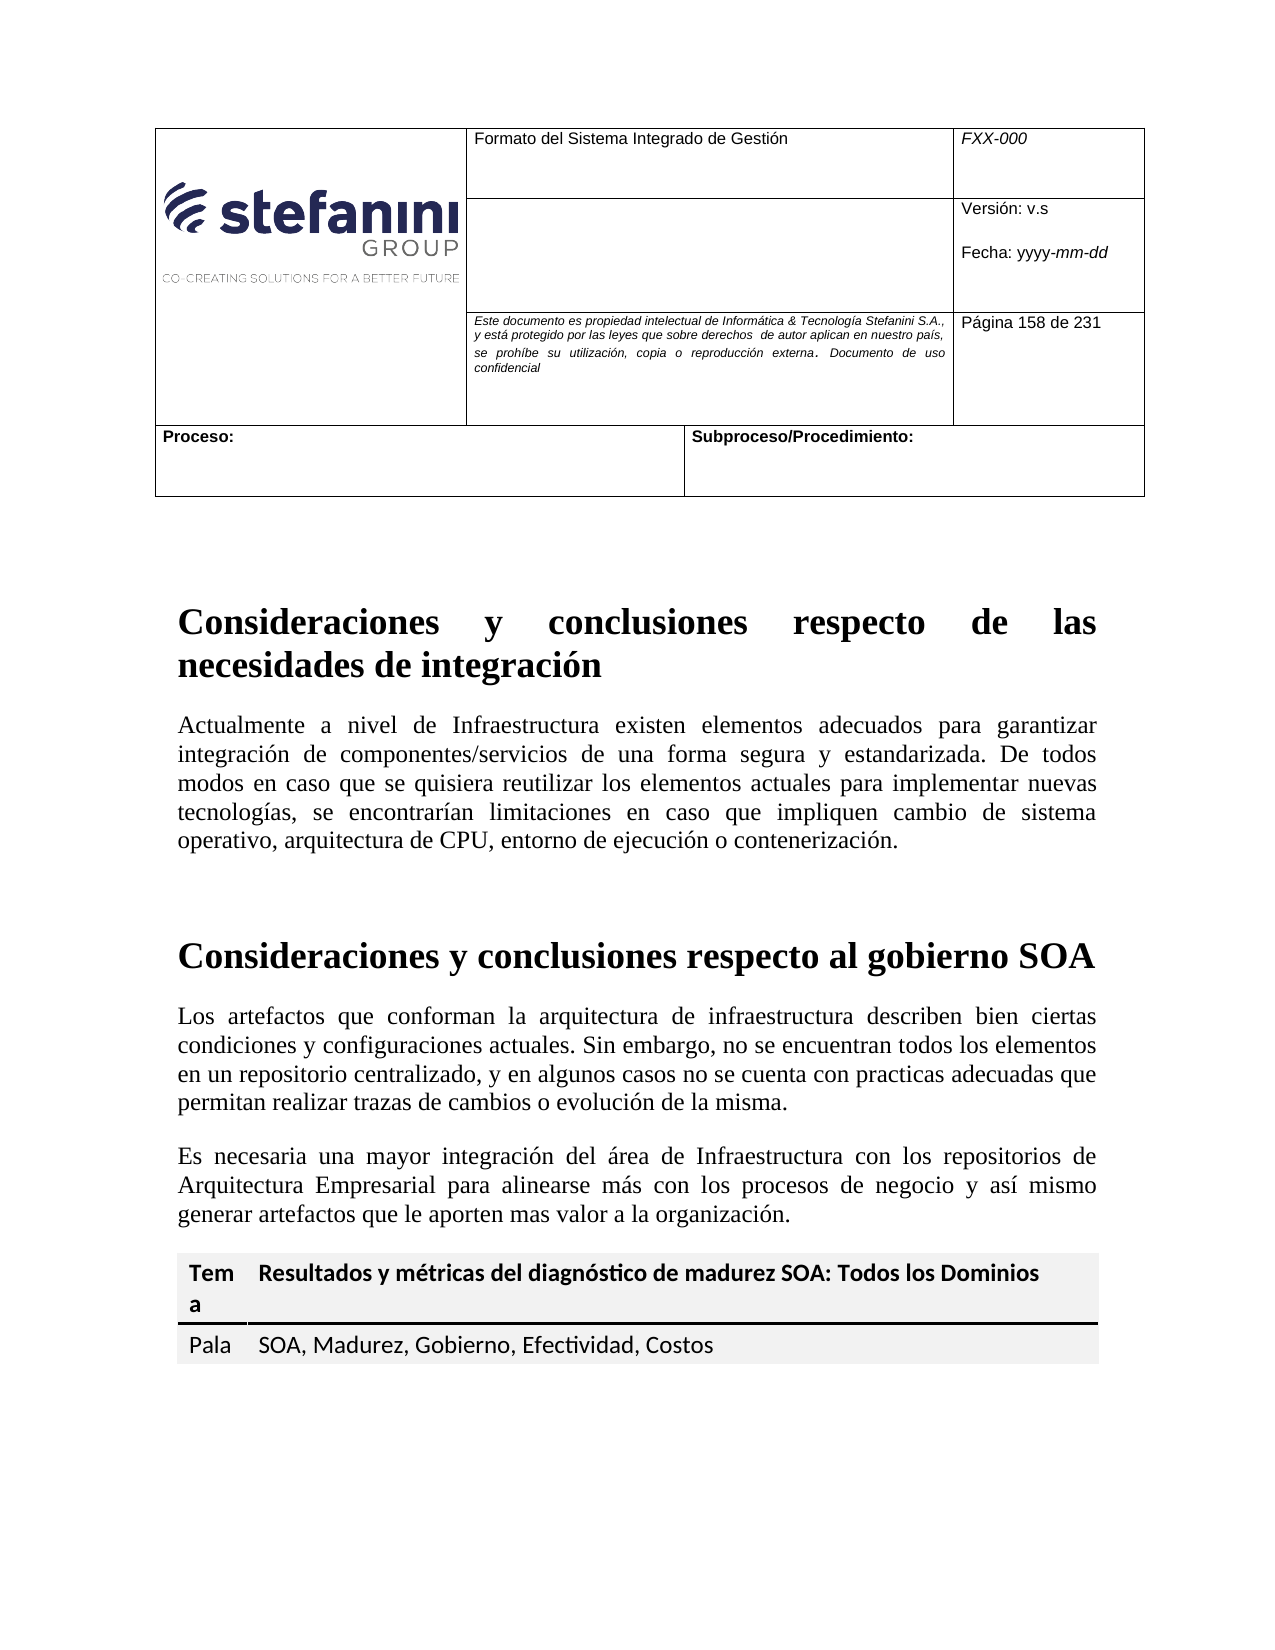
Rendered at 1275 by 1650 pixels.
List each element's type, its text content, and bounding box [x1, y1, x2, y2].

picture [162, 182, 460, 286]
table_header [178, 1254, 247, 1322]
subtitle Consideraciones y conclusiones respecto al gobierno SOA [177, 933, 1098, 976]
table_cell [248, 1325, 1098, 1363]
text Es necesaria una mayor integración del área de Infraestructura con los repositorios de Arquitectura Empresarial para alinearse más con los procesos de negocio y así mismo generar artefactos que le aporten mas valor a la organización. [177, 1141, 1098, 1227]
text Actualmente a nivel de Infraestructura existen elementos adecuados para garantizar integración de componentes/servicios de una forma segura y estandarizada. De todos modos en caso que se quisiera reutilizar los elementos actuales para implementar nuevas tecnologías, se encontrarían limitaciones en caso que impliquen cambio de sistema operativo, arquitectura de CPU, entorno de ejecución o contenerización. [177, 711, 1098, 854]
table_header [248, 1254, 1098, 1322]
subtitle Consideraciones y conclusiones respecto de las necesidades de integración [177, 599, 1098, 686]
text Los artefactos que conforman la arquitectura de infraestructura describen bien ciertas condiciones y configuraciones actuales. Sin embargo, no se encuentran todos los elementos en un repositorio centralizado, y en algunos casos no se cuenta con practicas adecuadas que permitan realizar trazas de cambios o evolución de la misma. [177, 1001, 1098, 1116]
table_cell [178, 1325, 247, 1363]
